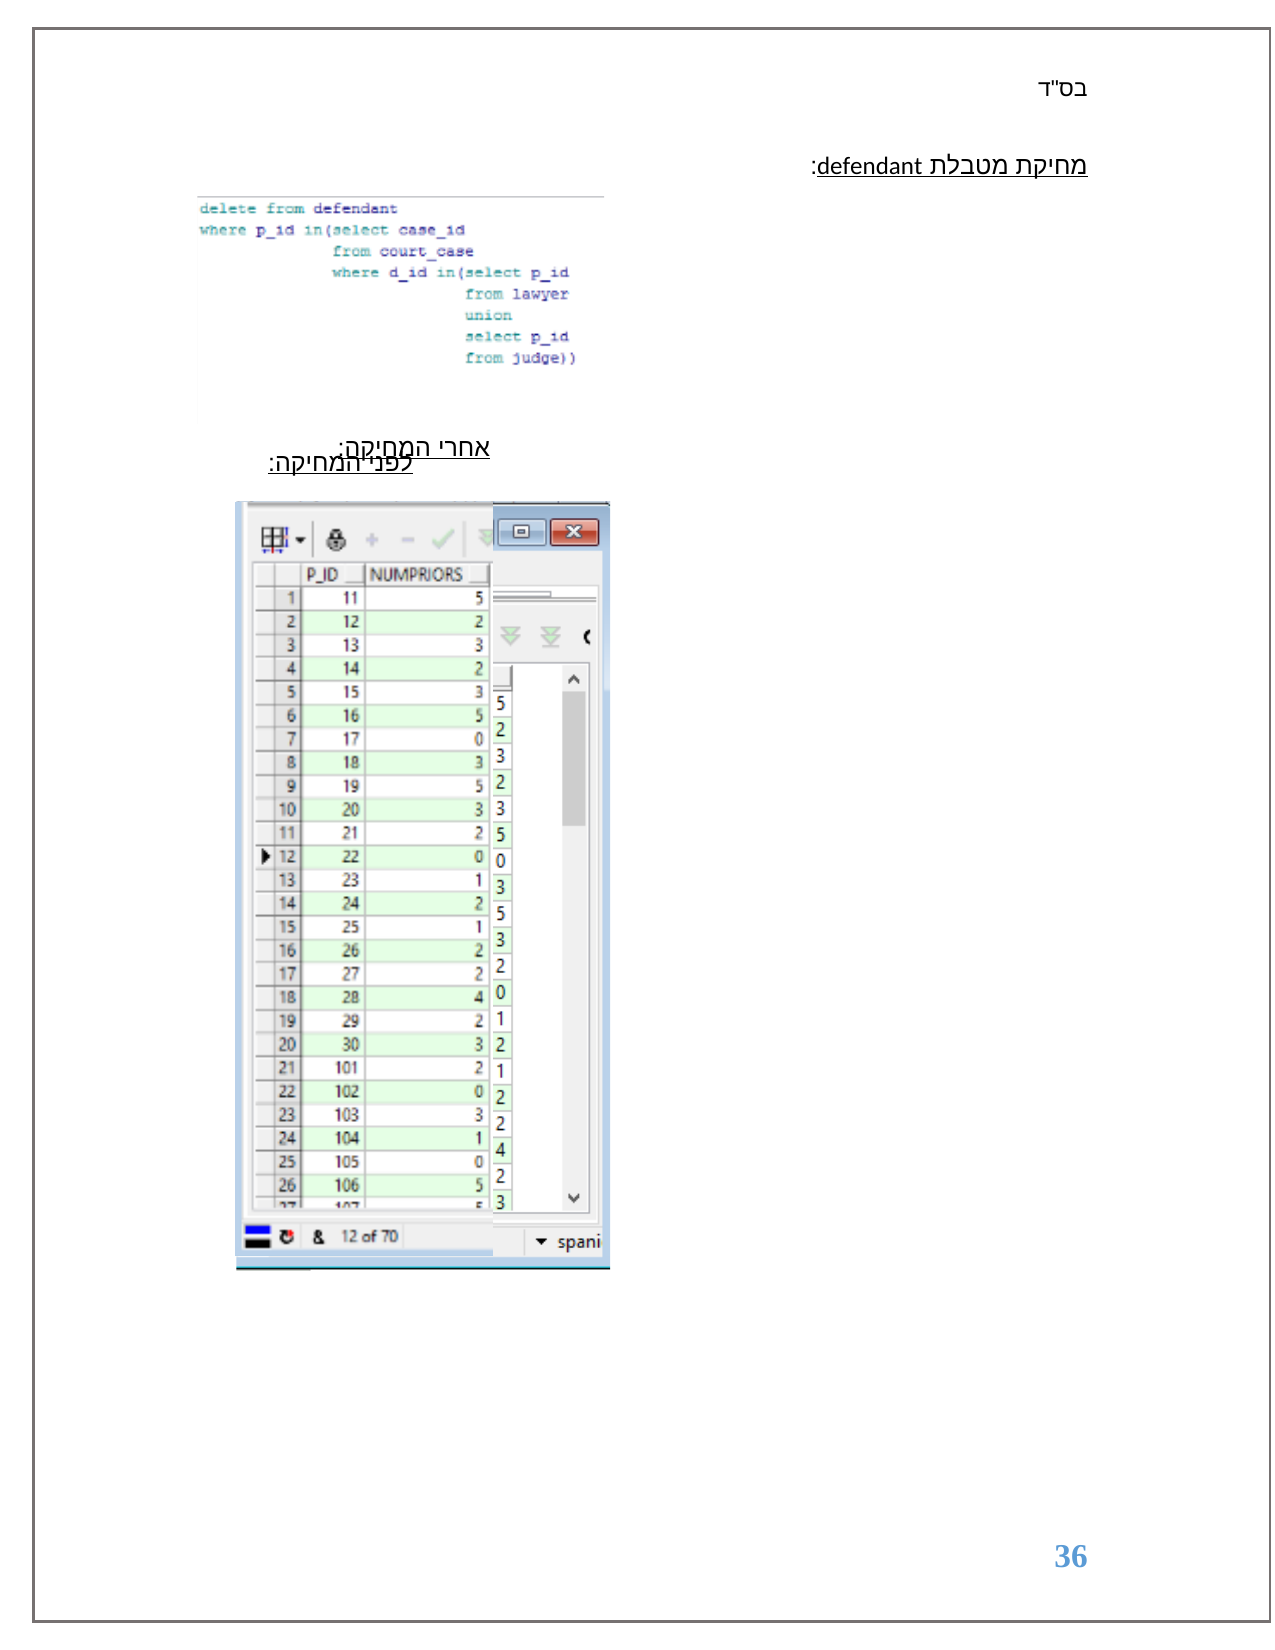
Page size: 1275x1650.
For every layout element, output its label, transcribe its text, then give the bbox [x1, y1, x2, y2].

picture [235, 501, 611, 1271]
text מחיקת מטבלת defendant: [187, 150, 1087, 181]
picture [197, 196, 605, 424]
